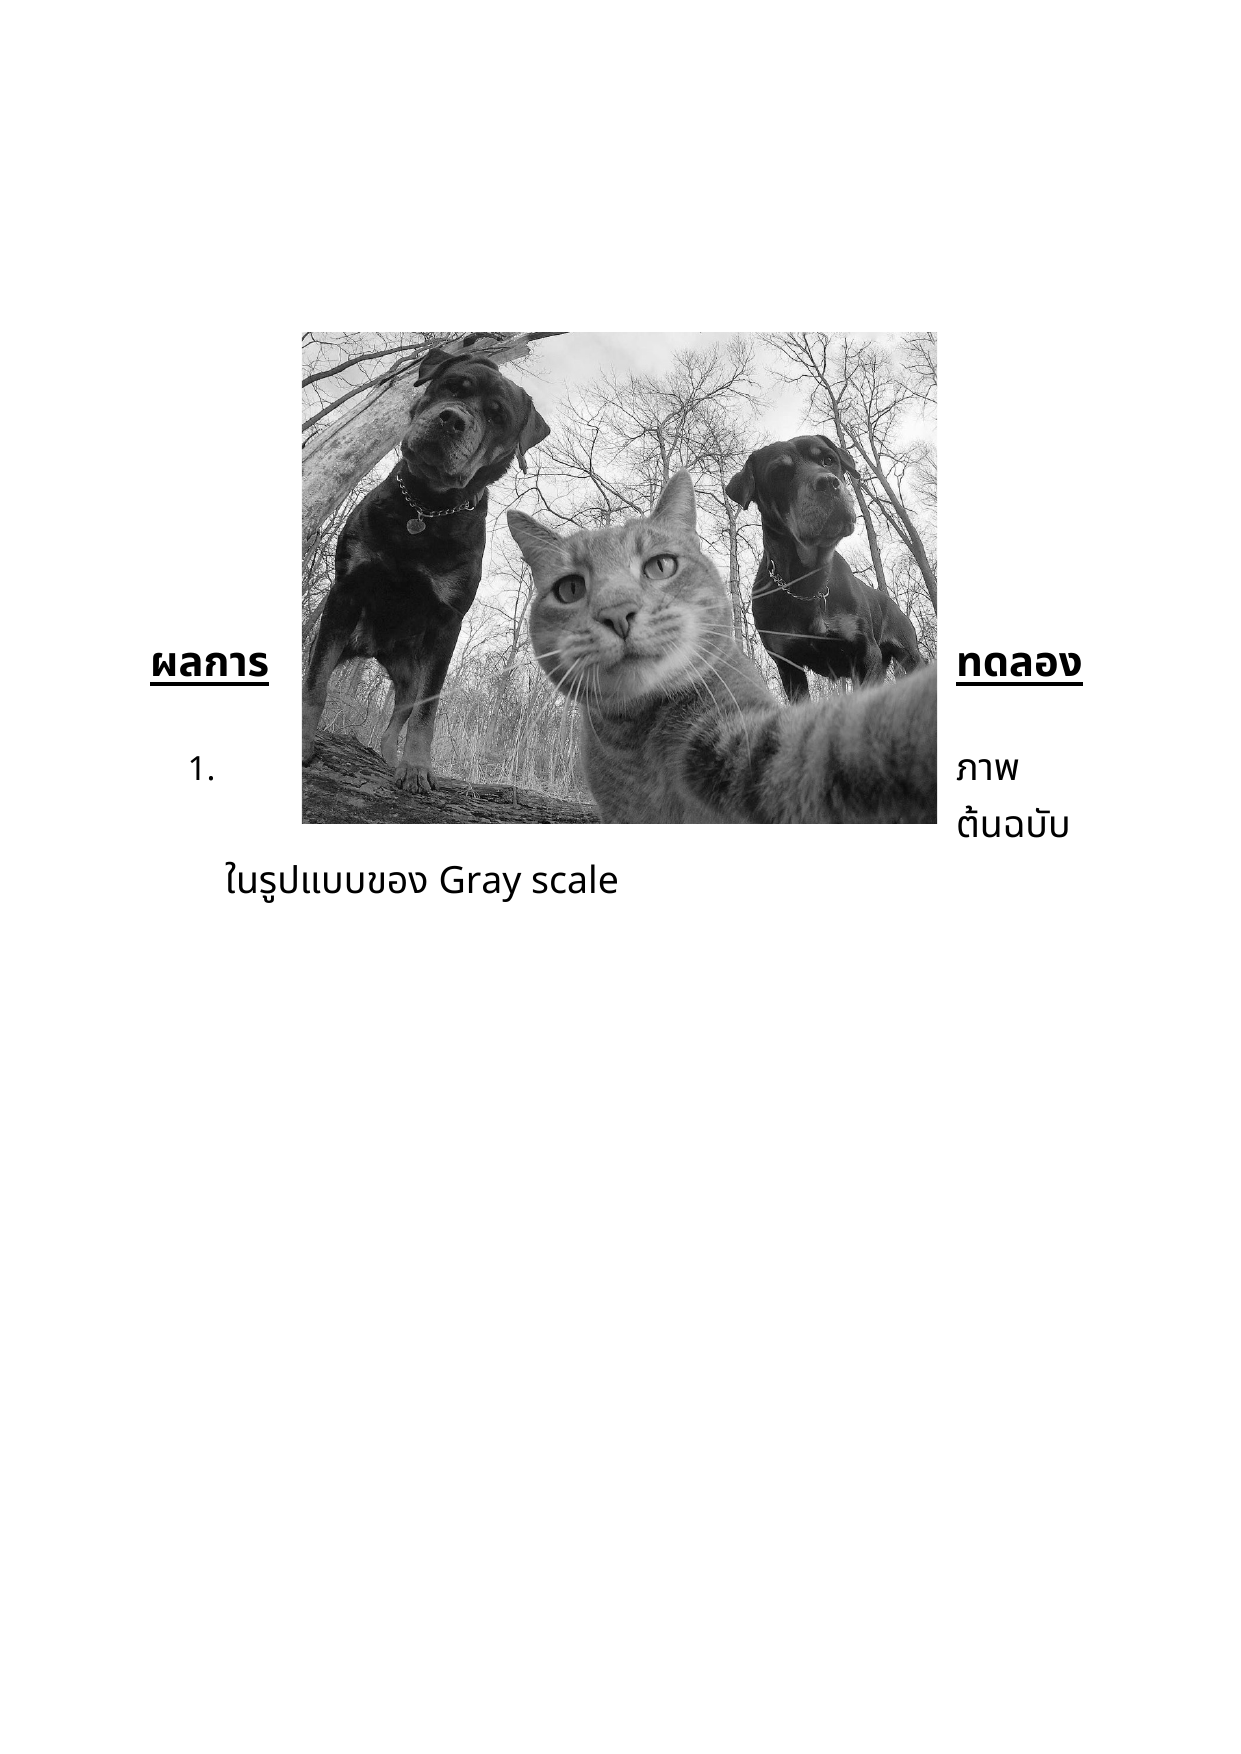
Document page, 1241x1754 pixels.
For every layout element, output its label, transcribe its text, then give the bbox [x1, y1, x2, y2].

text ผลการทดลอง [938, 632, 1090, 695]
text ผลการทดลอง [150, 632, 301, 695]
picture [301, 332, 938, 823]
list ภาพต้นฉบับในรูปแบบของ Gray scale [187, 741, 1090, 911]
